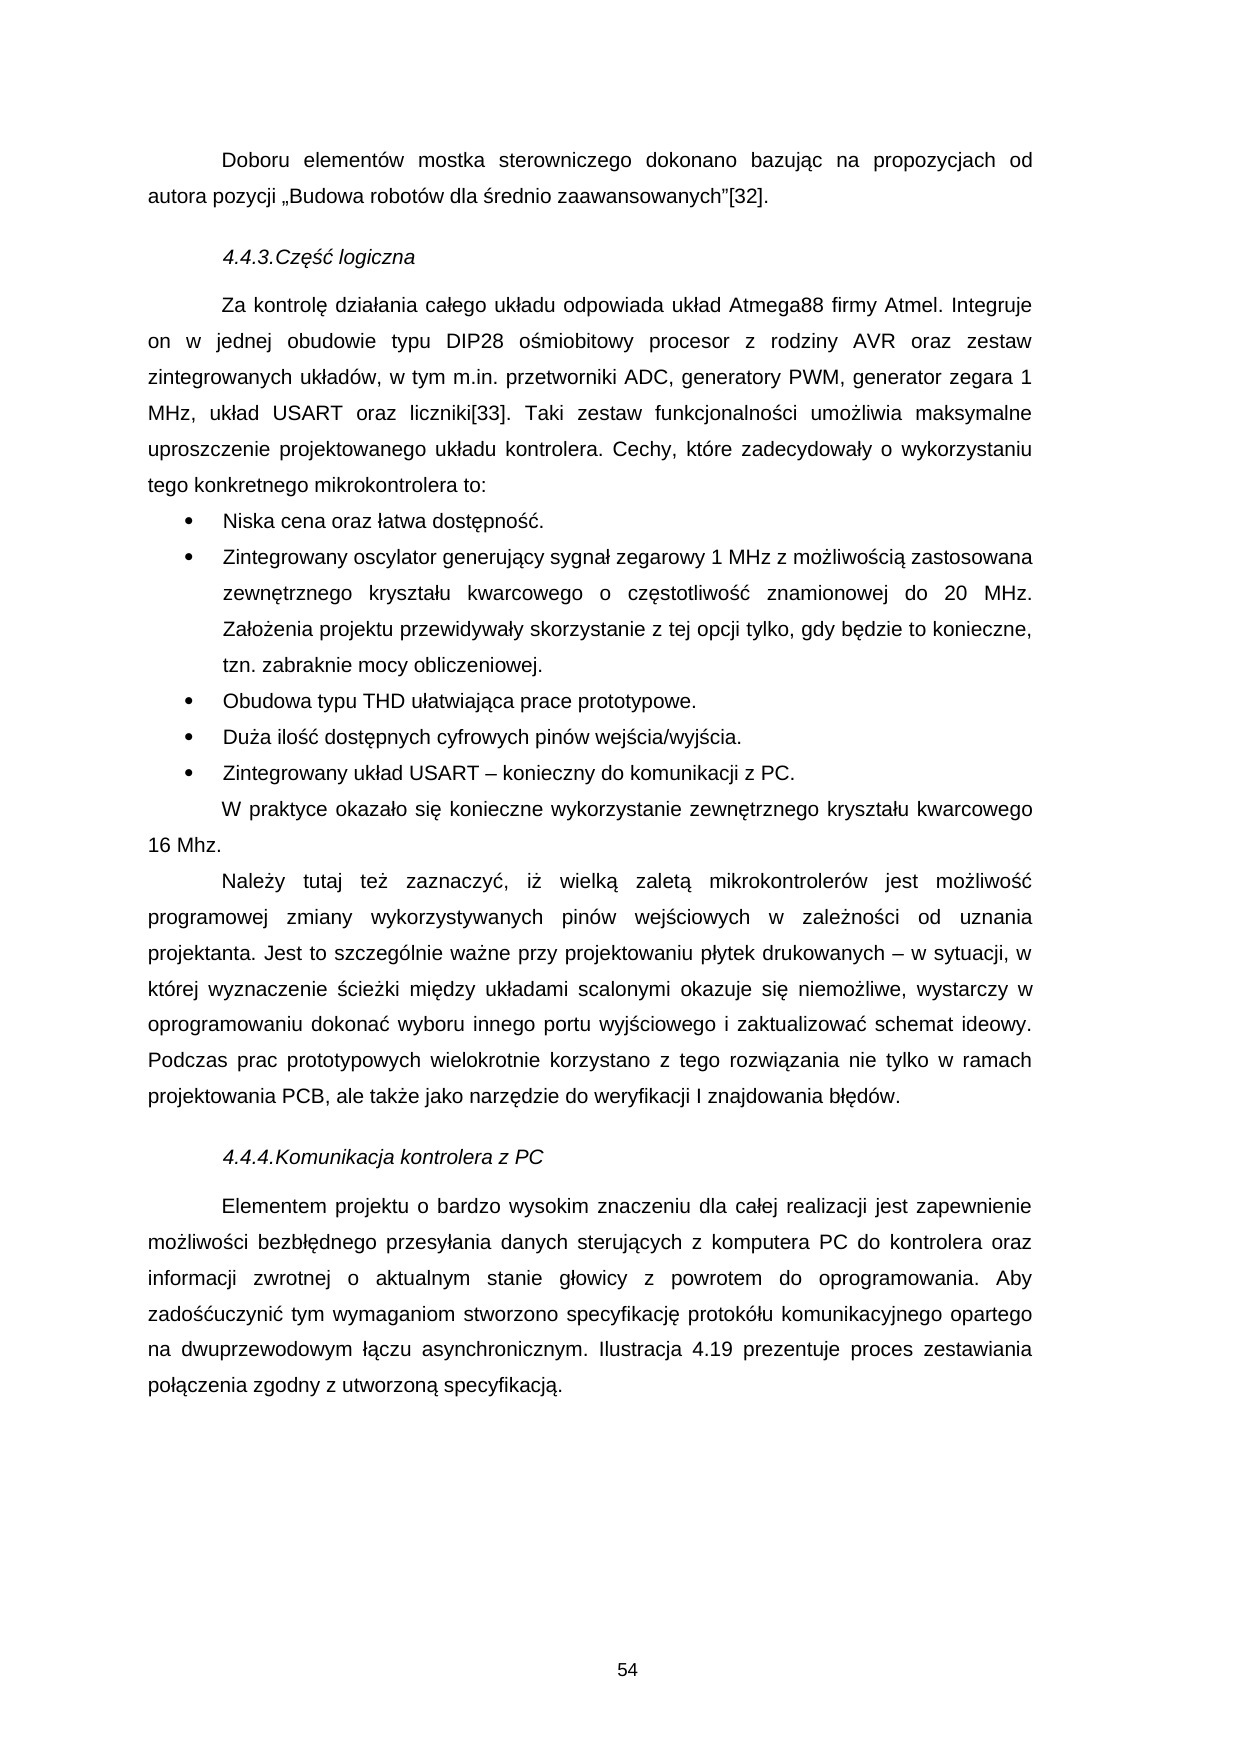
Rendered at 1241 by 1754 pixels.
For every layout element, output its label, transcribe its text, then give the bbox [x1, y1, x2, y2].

subtitle Komunikacja kontrolera z PC [223, 1145, 1033, 1169]
list Duża ilość dostępnych cyfrowych pinów wejścia/wyjścia. [185, 724, 1033, 749]
subtitle Część logiczna [223, 244, 1033, 268]
text Elementem projektu o bardzo wysokim znaczeniu dla całej realizacji jest zapewnienie możliwości bezbłędnego przesyłania danych sterujących z komputera PC do kontrolera oraz informacji zwrotnej o aktualnym stanie głowicy z powrotem do oprogramowania. Aby zadośćuczynić tym wymaganiom stworzono specyfikację protokółu komunikacyjnego opartego na dwuprzewodowym łączu asynchronicznym. Ilustracja 4.19 prezentuje proces zestawiania połączenia zgodny z utworzoną specyfikacją. [148, 1193, 1033, 1397]
text Należy tutaj też zaznaczyć, iż wielką zaletą mikrokontrolerów jest możliwość programowej zmiany wykorzystywanych pinów wejściowych w zależności od uznania projektanta. Jest to szczególnie ważne przy projektowaniu płytek drukowanych – w sytuacji, w której wyznaczenie ścieżki między układami scalonymi okazuje się niemożliwe, wystarczy w oprogramowaniu dokonać wyboru innego portu wyjściowego i zaktualizować schemat ideowy. Podczas prac prototypowych wielokrotnie korzystano z tego rozwiązania nie tylko w ramach projektowania PCB, ale także jako narzędzie do weryfikacji I znajdowania błędów. [148, 868, 1033, 1108]
list Zintegrowany oscylator generujący sygnał zegarowy 1 MHz z możliwością zastosowana zewnętrznego kryształu kwarcowego o częstotliwość znamionowej do 20 MHz. Założenia projektu przewidywały skorzystanie z tej opcji tylko, gdy będzie to konieczne, tzn. zabraknie mocy obliczeniowej. [185, 545, 1033, 677]
list Obudowa typu THD ułatwiająca prace prototypowe. [185, 688, 1033, 713]
text W praktyce okazało się konieczne wykorzystanie zewnętrznego kryształu kwarcowego 16 Mhz. [148, 797, 1033, 857]
list Niska cena oraz łatwa dostępność. [185, 509, 1033, 533]
list Zintegrowany układ USART – konieczny do komunikacji z PC. [185, 761, 1033, 785]
text Za kontrolę działania całego układu odpowiada układ Atmega88 firmy Atmel. Integruje on w jednej obudowie typu DIP28 ośmiobitowy procesor z rodziny AVR oraz zestaw zintegrowanych układów, w tym m.in. przetworniki ADC, generatory PWM, generator zegara 1 MHz, układ USART oraz liczniki[33]. Taki zestaw funkcjonalności umożliwia maksymalne uproszczenie projektowanego układu kontrolera. Cechy, które zadecydowały o wykorzystaniu tego konkretnego mikrokontrolera to: [148, 293, 1033, 497]
text Doboru elementów mostka sterowniczego dokonano bazując na propozycjach od autora pozycji „Budowa robotów dla średnio zaawansowanych”[32]. [148, 148, 1033, 208]
